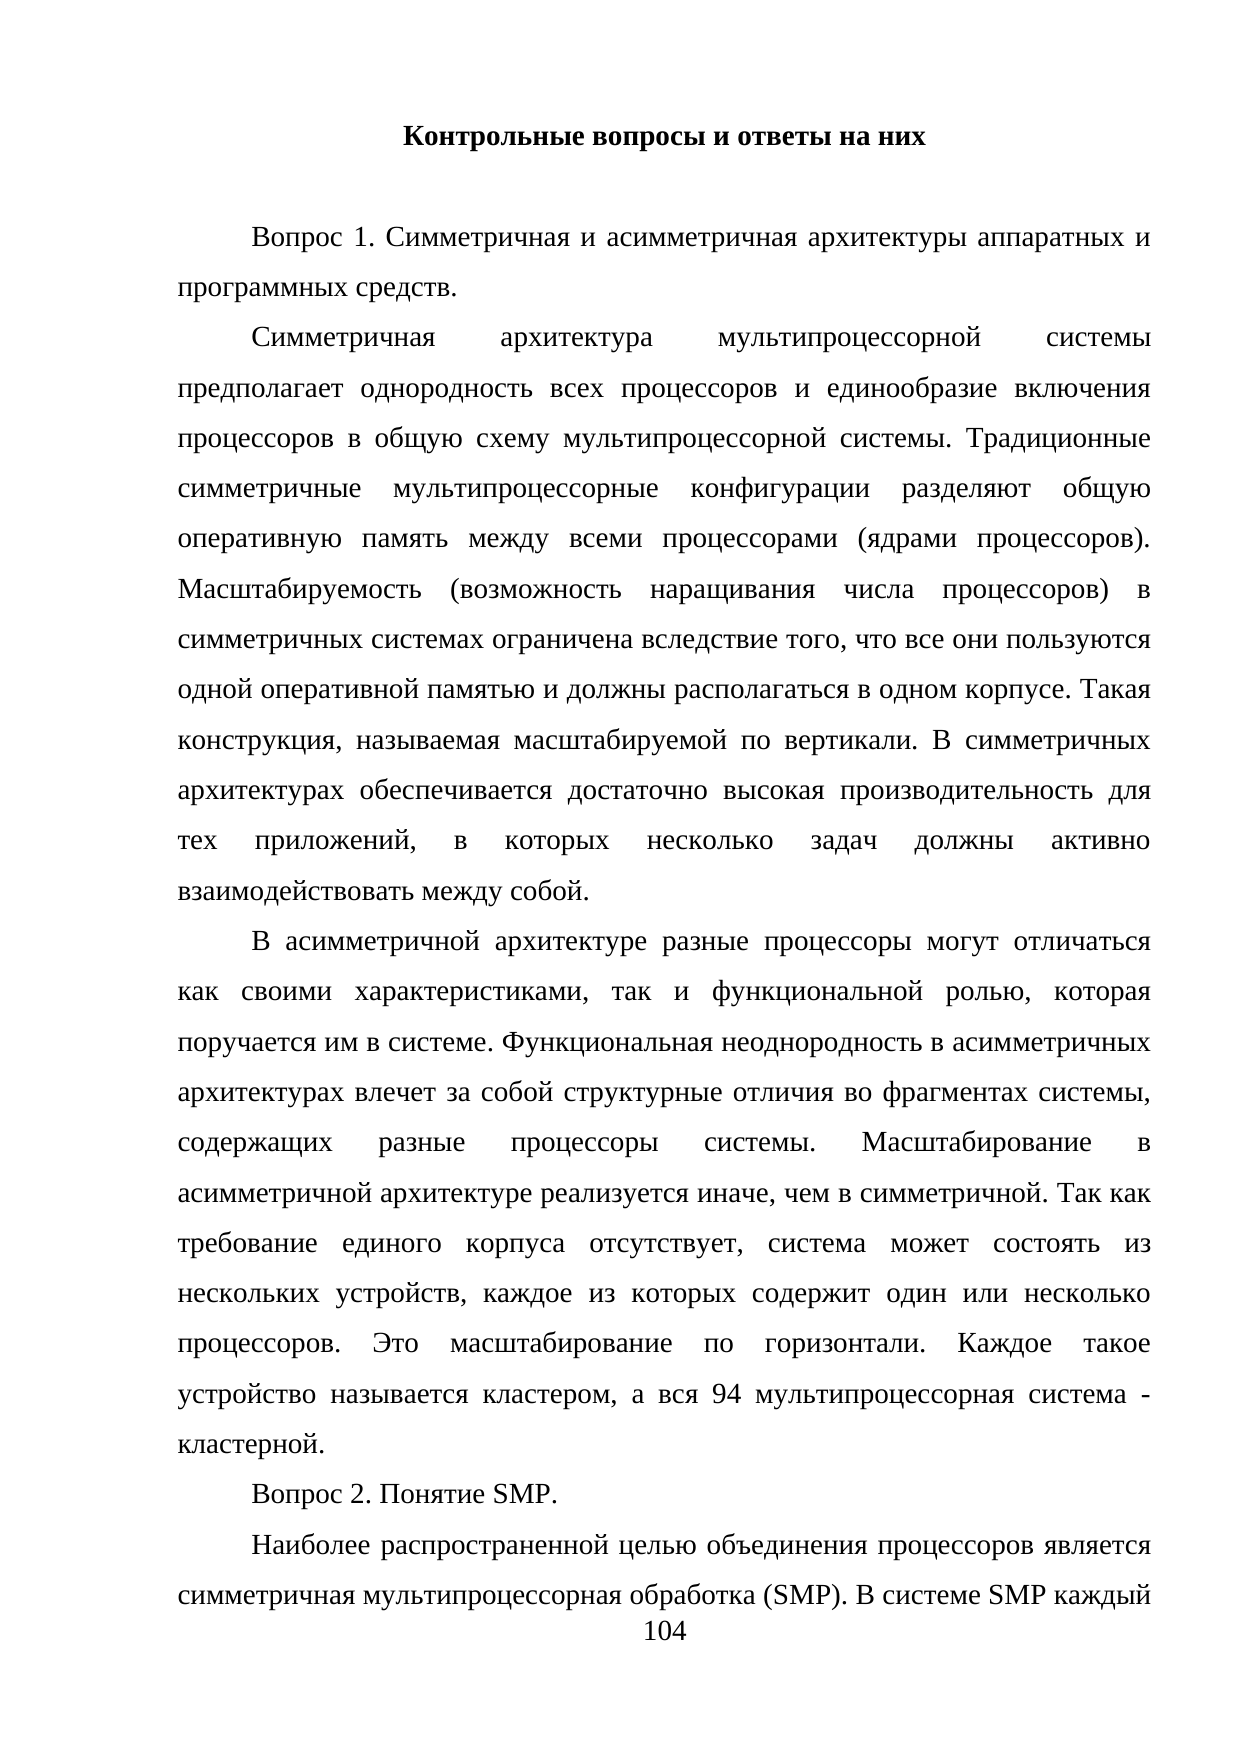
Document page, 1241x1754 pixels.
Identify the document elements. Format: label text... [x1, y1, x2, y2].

text Контрольные вопросы и ответы на них [177, 118, 1152, 152]
text Вопрос 2. Понятие SMP. [177, 1477, 1152, 1510]
text Вопрос 1. Симметричная и асимметричная архитектуры аппаратных и программных средств. [177, 219, 1152, 303]
text В асимметричной архитектуре разные процессоры могут отличаться как своими характеристиками, так и функциональной ролью, которая поручается им в системе. Функциональная неоднородность в асимметричных архитектурах влечет за собой структурные отличия во фрагментах системы, содержащих разные процессоры системы. Масштабирование в асимметричной архитектуре реализуется иначе, чем в симметричной. Так как требование единого корпуса отсутствует, система может состоять из нескольких устройств, каждое из которых содержит один или несколько процессоров. Это масштабирование по горизонтали. Каждое такое устройство называется кластером, а вся 94 мультипроцессорная система - кластерной. [177, 923, 1152, 1460]
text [177, 1527, 1152, 1611]
text Симметричная архитектура мультипроцессорной системы предполагает однородность всех процессоров и единообразие включения процессоров в общую схему мультипроцессорной системы. Традиционные симметричные мультипроцессорные конфигурации разделяют общую оперативную память между всеми процессорами (ядрами процессоров). Масштабируемость (возможность наращивания числа процессоров) в симметричных системах ограничена вследствие того, что все они пользуются одной оперативной памятью и должны располагаться в одном корпусе. Такая конструкция, называемая масштабируемой по вертикали. В симметричных архитектурах обеспечивается достаточно высокая производительность для тех приложений, в которых несколько задач должны активно взаимодействовать между собой. [177, 319, 1152, 906]
